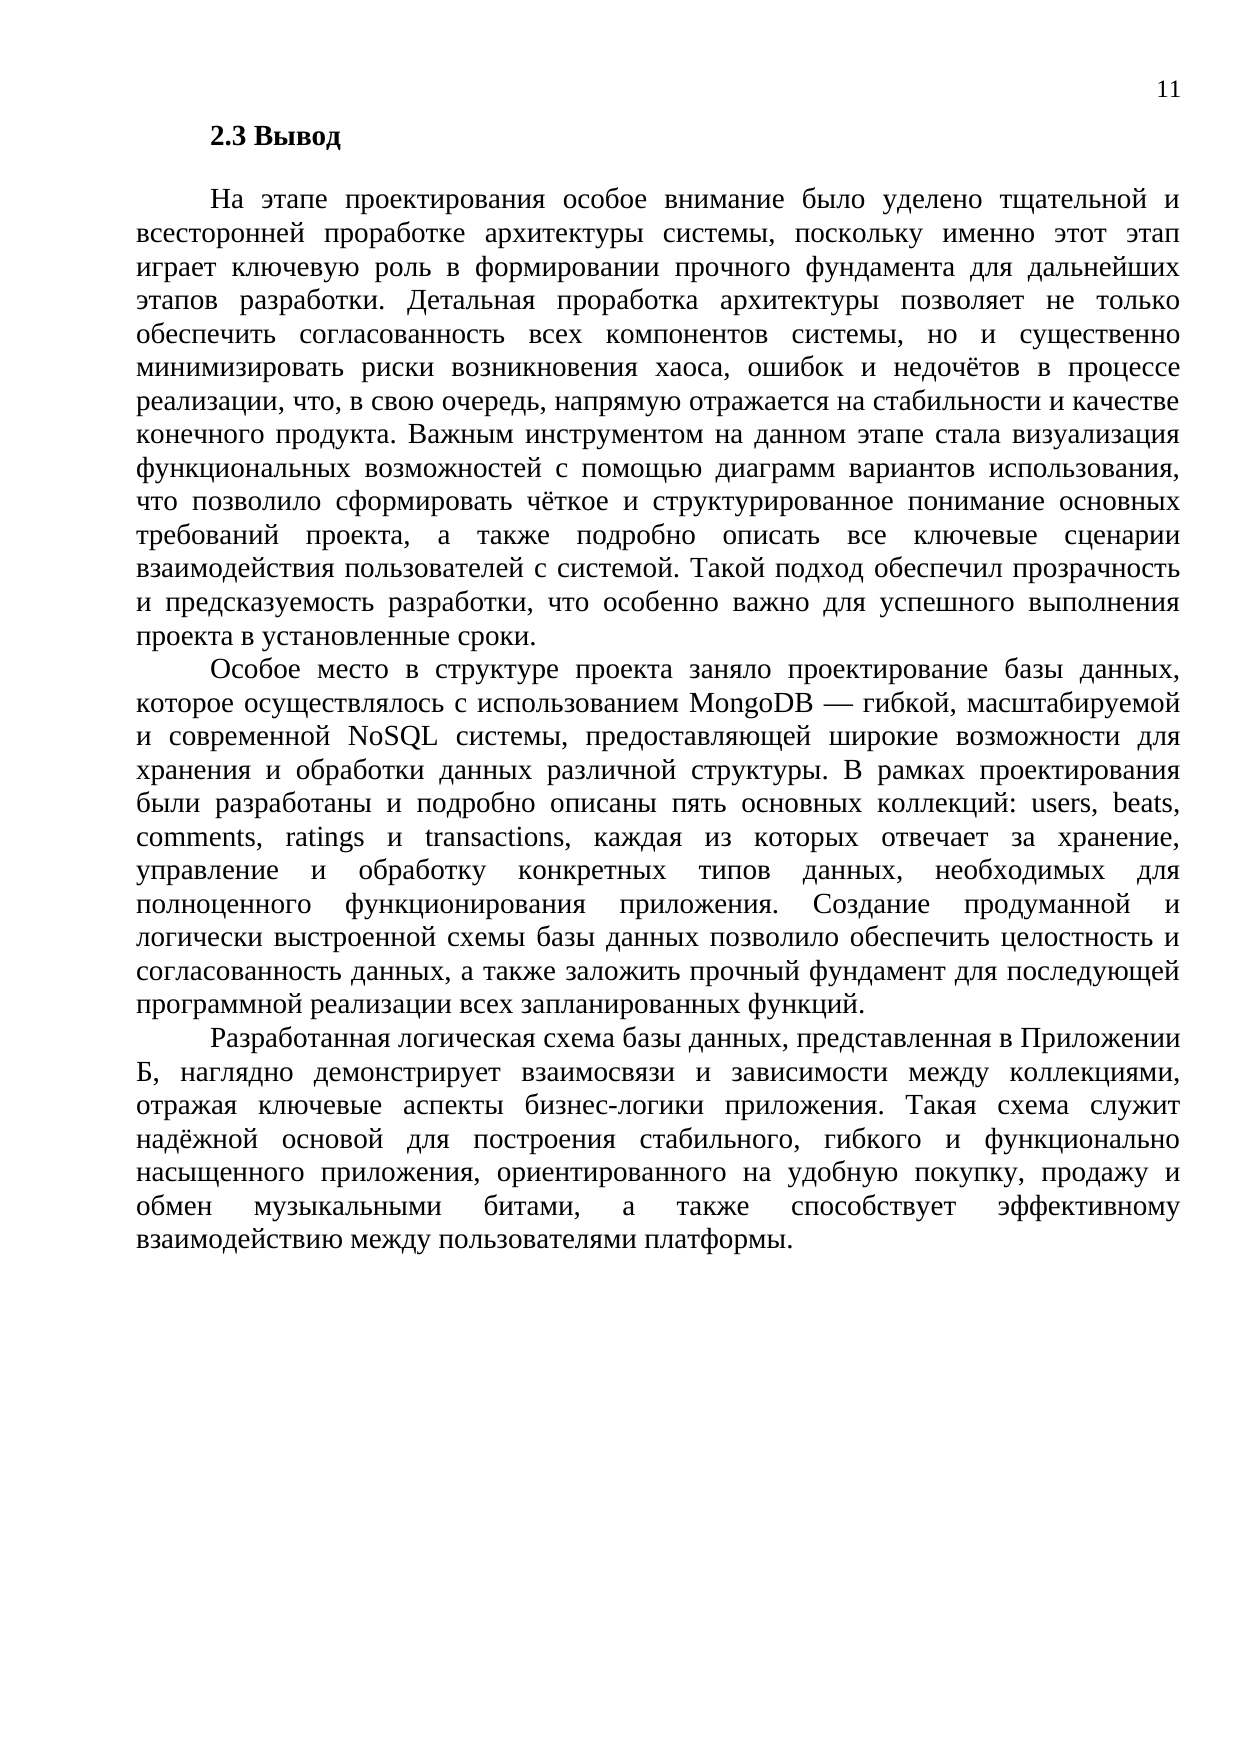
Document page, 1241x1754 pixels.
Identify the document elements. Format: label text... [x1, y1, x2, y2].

text Разработанная логическая схема базы данных, представленная в Приложении Б, наглядно демонстрирует взаимосвязи и зависимости между коллекциями, отражая ключевые аспекты бизнес-логики приложения. Такая схема служит надёжной основой для построения стабильного, гибкого и функционально насыщенного приложения, ориентированного на удобную покупку, продажу и обмен музыкальными битами, а также способствует эффективному взаимодействию между пользователями платформы. [136, 1020, 1181, 1255]
text Особое место в структуре проекта заняло проектирование базы данных, которое осуществлялось с использованием MongoDB — гибкой, масштабируемой и современной NoSQL системы, предоставляющей широкие возможности для хранения и обработки данных различной структуры. В рамках проектирования были разработаны и подробно описаны пять основных коллекций: users, beats, comments, ratings и transactions, каждая из которых отвечает за хранение, управление и обработку конкретных типов данных, необходимых для полноценного функционирования приложения. Создание продуманной и логически выстроенной схемы базы данных позволило обеспечить целостность и согласованность данных, а также заложить прочный фундамент для последующей программной реализации всех запланированных функций. [136, 651, 1181, 1020]
subtitle 2.3 Вывод [136, 118, 1181, 152]
text На этапе проектирования особое внимание было уделено тщательной и всесторонней проработке архитектуры системы, поскольку именно этот этап играет ключевую роль в формировании прочного фундамента для дальнейших этапов разработки. Детальная проработка архитектуры позволяет не только обеспечить согласованность всех компонентов системы, но и существенно минимизировать риски возникновения хаоса, ошибок и недочётов в процессе реализации, что, в свою очередь, напрямую отражается на стабильности и качестве конечного продукта. Важным инструментом на данном этапе стала визуализация функциональных возможностей с помощью диаграмм вариантов использования, что позволило сформировать чёткое и структурированное понимание основных требований проекта, а также подробно описать все ключевые сценарии взаимодействия пользователей с системой. Такой подход обеспечил прозрачность и предсказуемость разработки, что особенно важно для успешного выполнения проекта в установленные сроки. [136, 182, 1181, 651]
